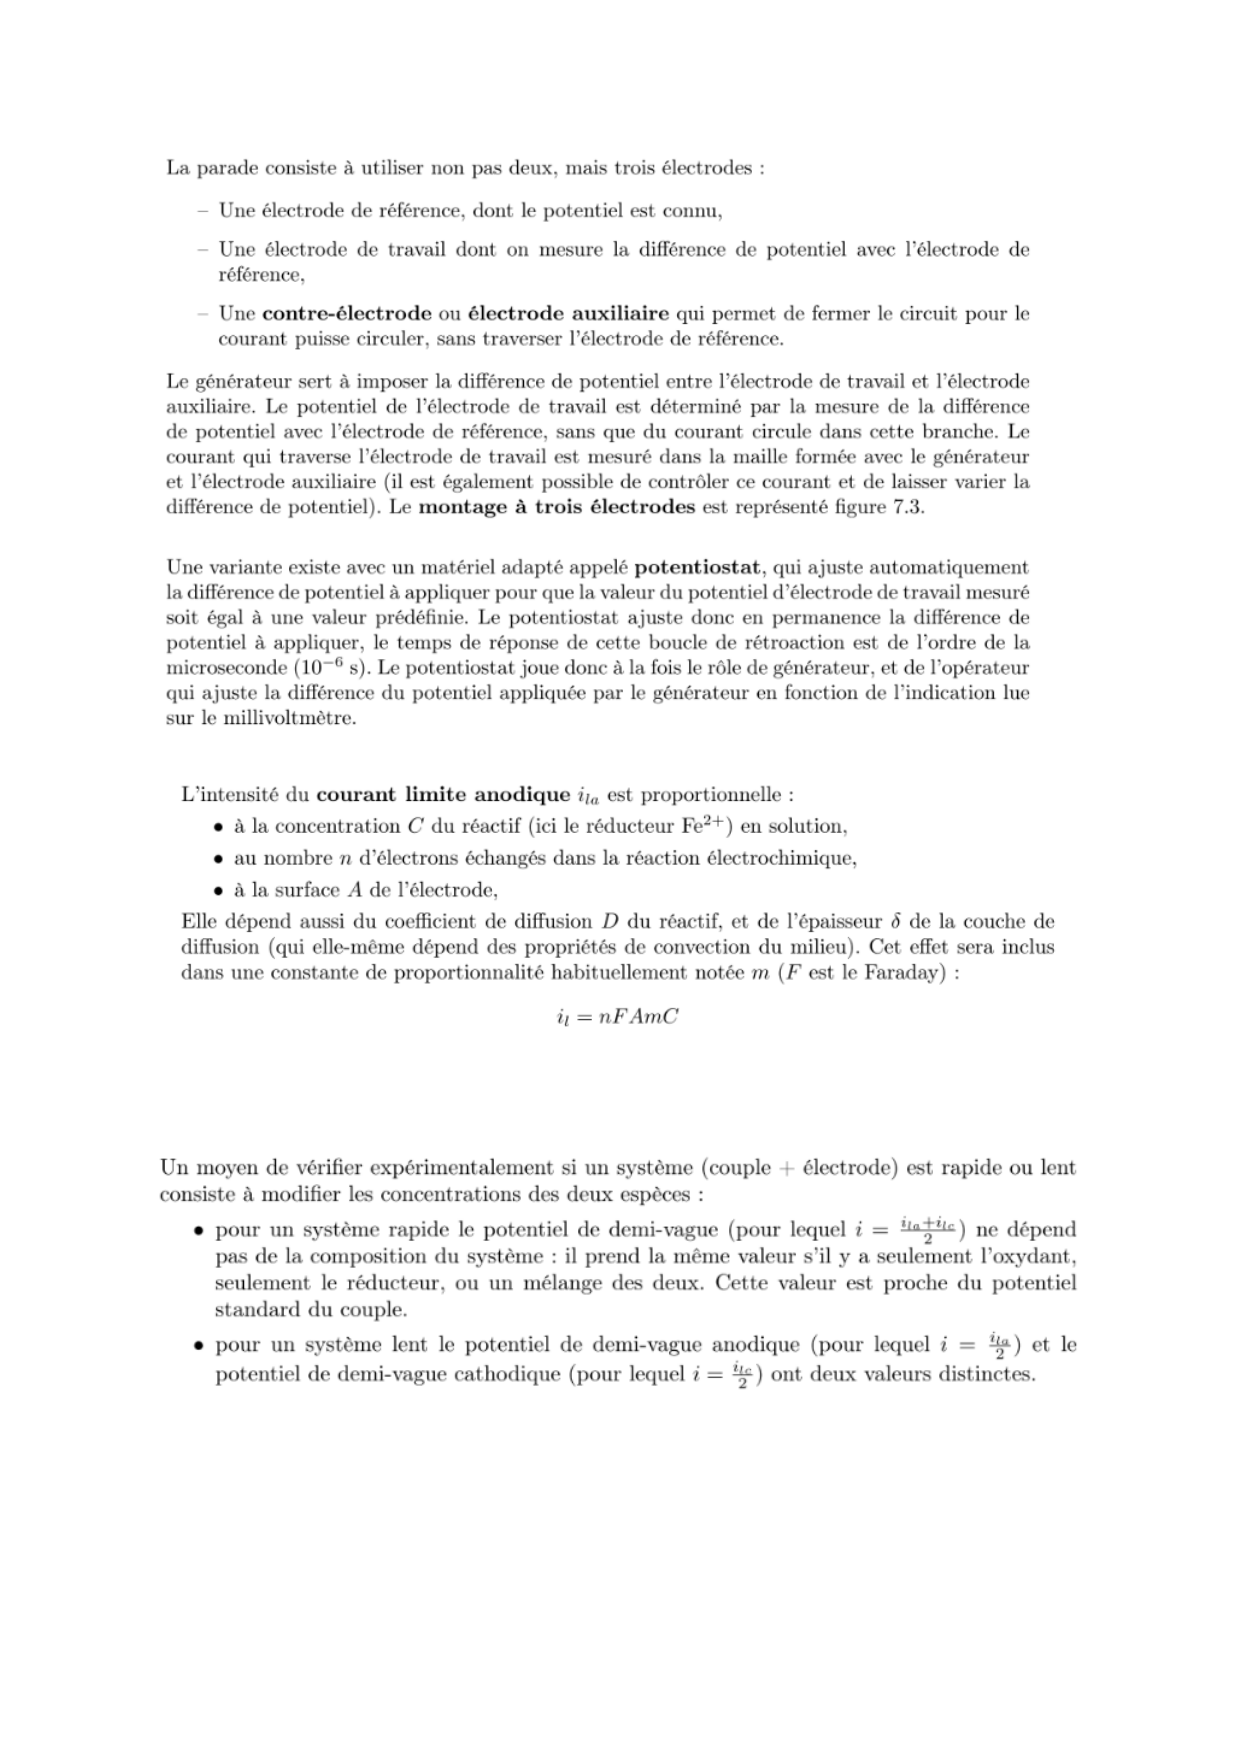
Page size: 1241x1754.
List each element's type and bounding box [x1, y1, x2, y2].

picture [147, 773, 1093, 1035]
picture [147, 1146, 1093, 1405]
picture [147, 147, 1093, 746]
